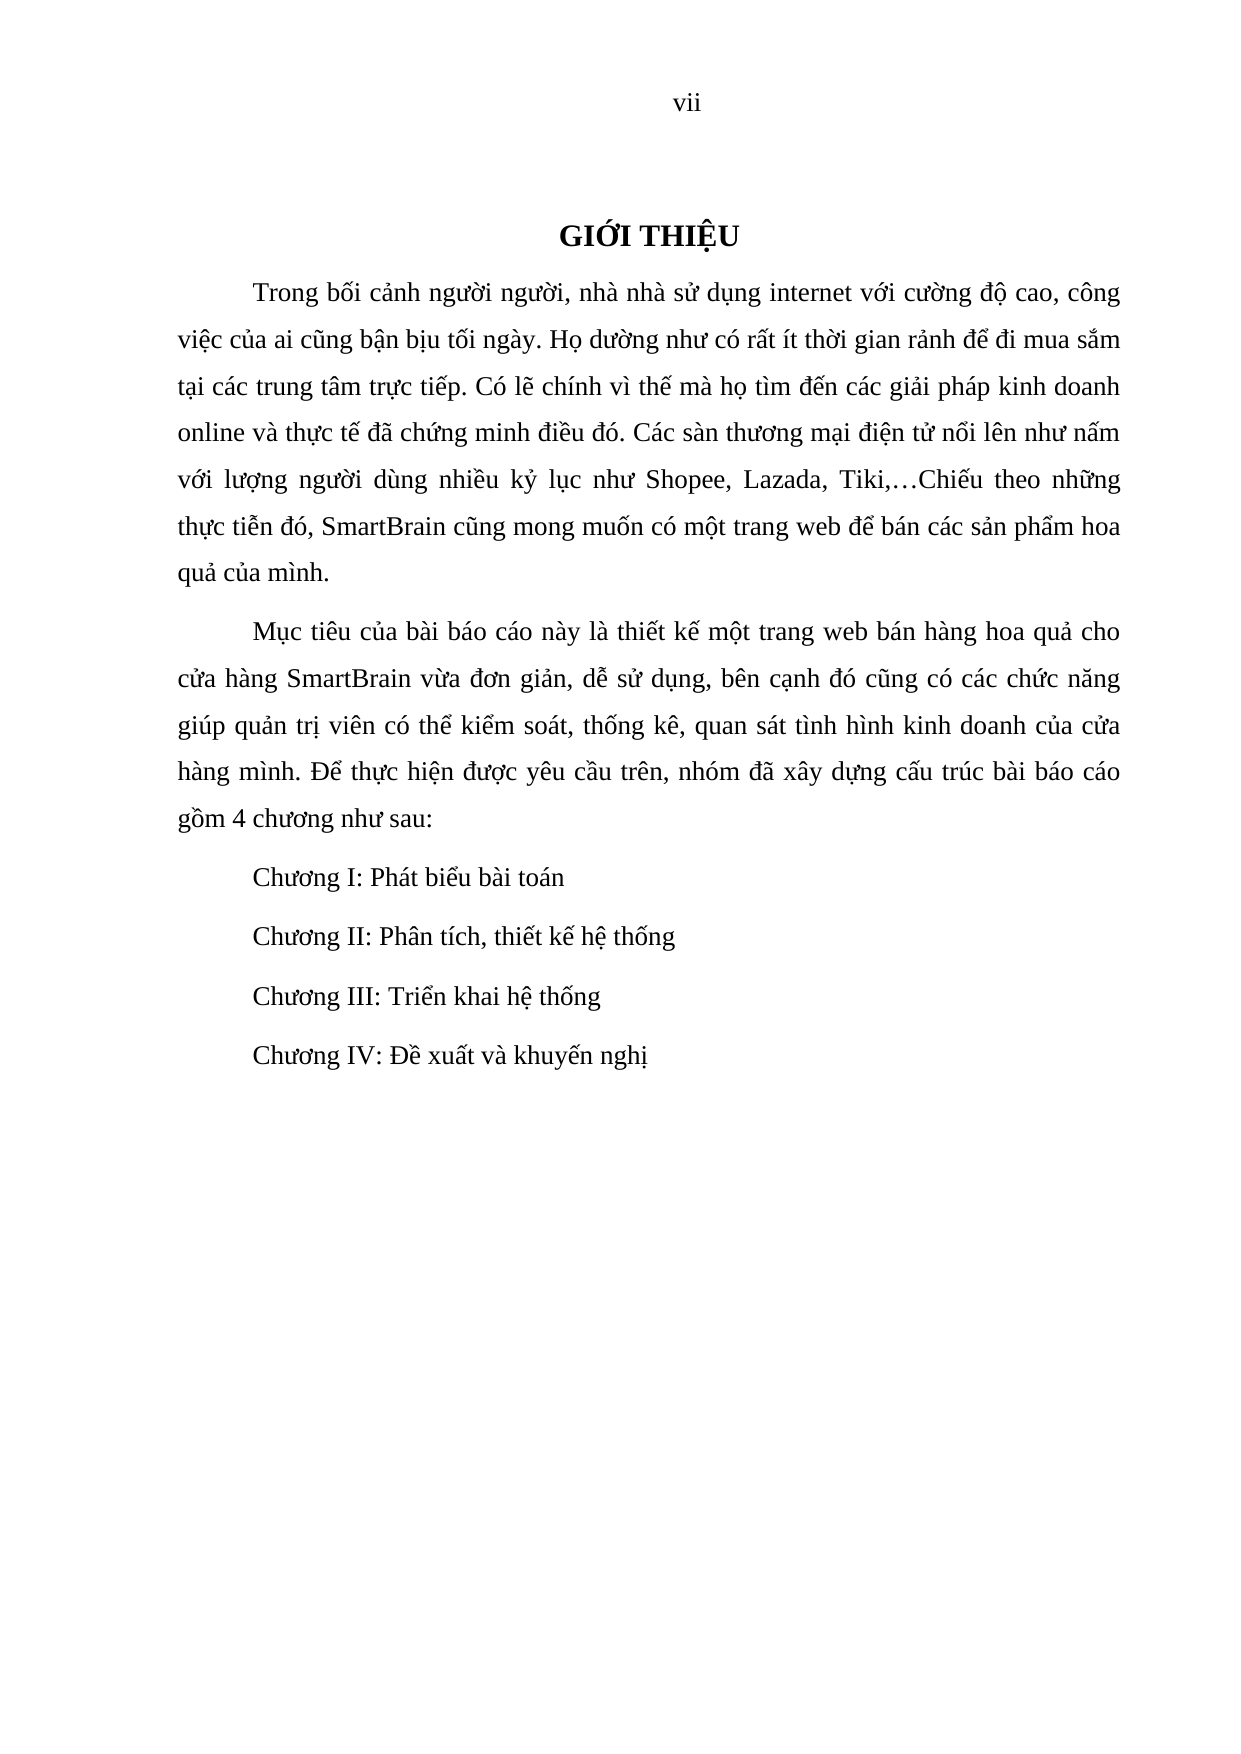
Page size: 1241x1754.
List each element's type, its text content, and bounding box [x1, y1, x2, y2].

text Chương IV: Đề xuất và khuyến nghị [177, 1039, 1122, 1070]
subtitle GIỚI THIỆU [177, 217, 1122, 253]
text Chương II: Phân tích, thiết kế hệ thống [177, 921, 1122, 952]
text Mục tiêu của bài báo cáo này là thiết kế một trang web bán hàng hoa quả cho cửa hàng SmartBrain vừa đơn giản, dễ sử dụng, bên cạnh đó cũng có các chức năng giúp quản trị viên có thể kiểm soát, thống kê, quan sát tình hình kinh doanh của cửa hàng mình. Để thực hiện được yêu cầu trên, nhóm đã xây dựng cấu trúc bài báo cáo gồm 4 chương như sau: [177, 616, 1122, 833]
text Chương I: Phát biểu bài toán [177, 861, 1122, 892]
text Trong bối cảnh người người, nhà nhà sử dụng internet với cường độ cao, công việc của ai cũng bận bịu tối ngày. Họ dường như có rất ít thời gian rảnh để đi mua sắm tại các trung tâm trực tiếp. Có lẽ chính vì thế mà họ tìm đến các giải pháp kinh doanh online và thực tế đã chứng minh điều đó. Các sàn thương mại điện tử nổi lên như nấm với lượng người dùng nhiều kỷ lục như Shopee, Lazada, Tiki,…Chiếu theo những thực tiễn đó, SmartBrain cũng mong muốn có một trang web để bán các sản phẩm hoa quả của mình. [177, 276, 1122, 587]
text Chương III: Triển khai hệ thống [177, 980, 1122, 1011]
